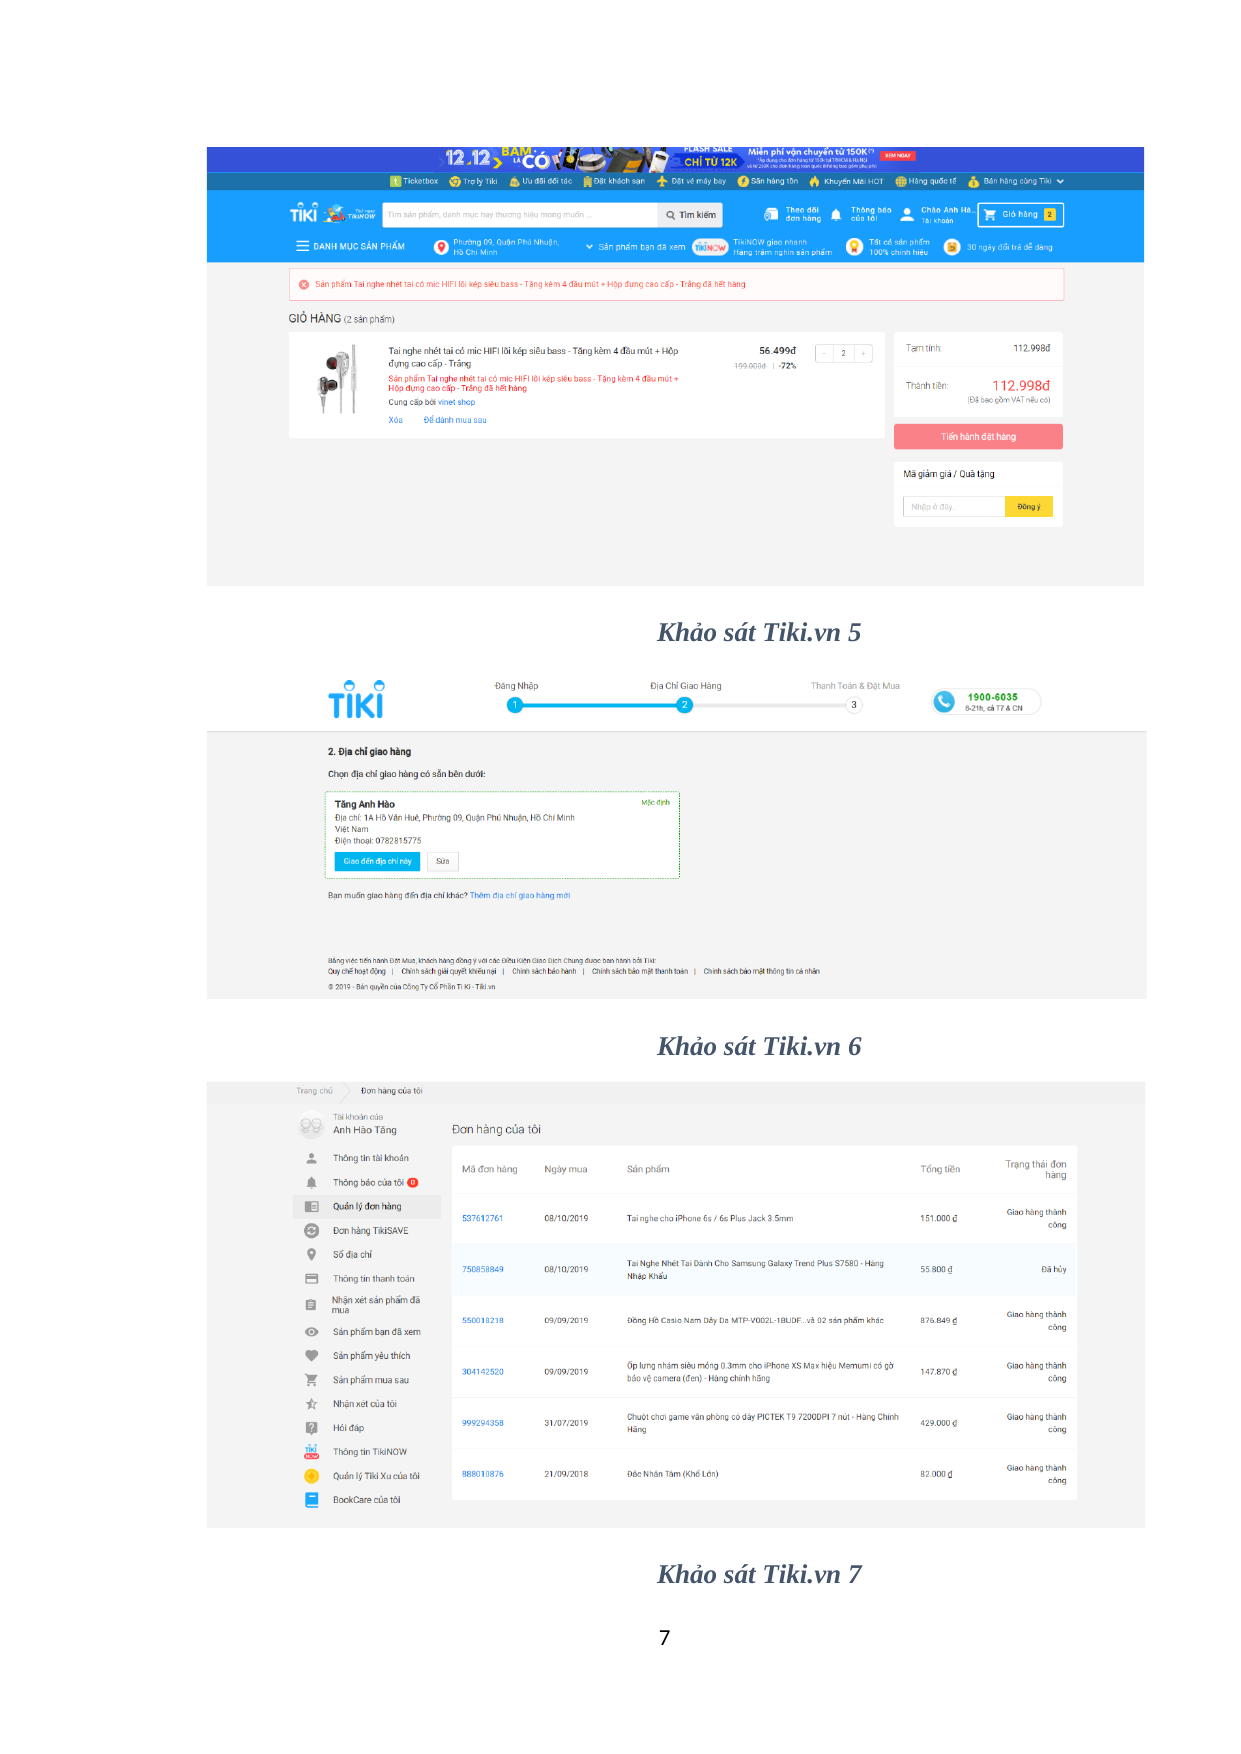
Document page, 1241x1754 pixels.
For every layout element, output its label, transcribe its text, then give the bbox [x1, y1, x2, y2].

text Khảo sát Tiki.vn 7 [582, 1558, 1122, 1590]
picture [206, 147, 1145, 586]
picture [206, 1081, 1146, 1528]
text Khảo sát Tiki.vn 6 [582, 1030, 1122, 1061]
picture [206, 667, 1147, 999]
text Khảo sát Tiki.vn 5 [582, 616, 1122, 647]
